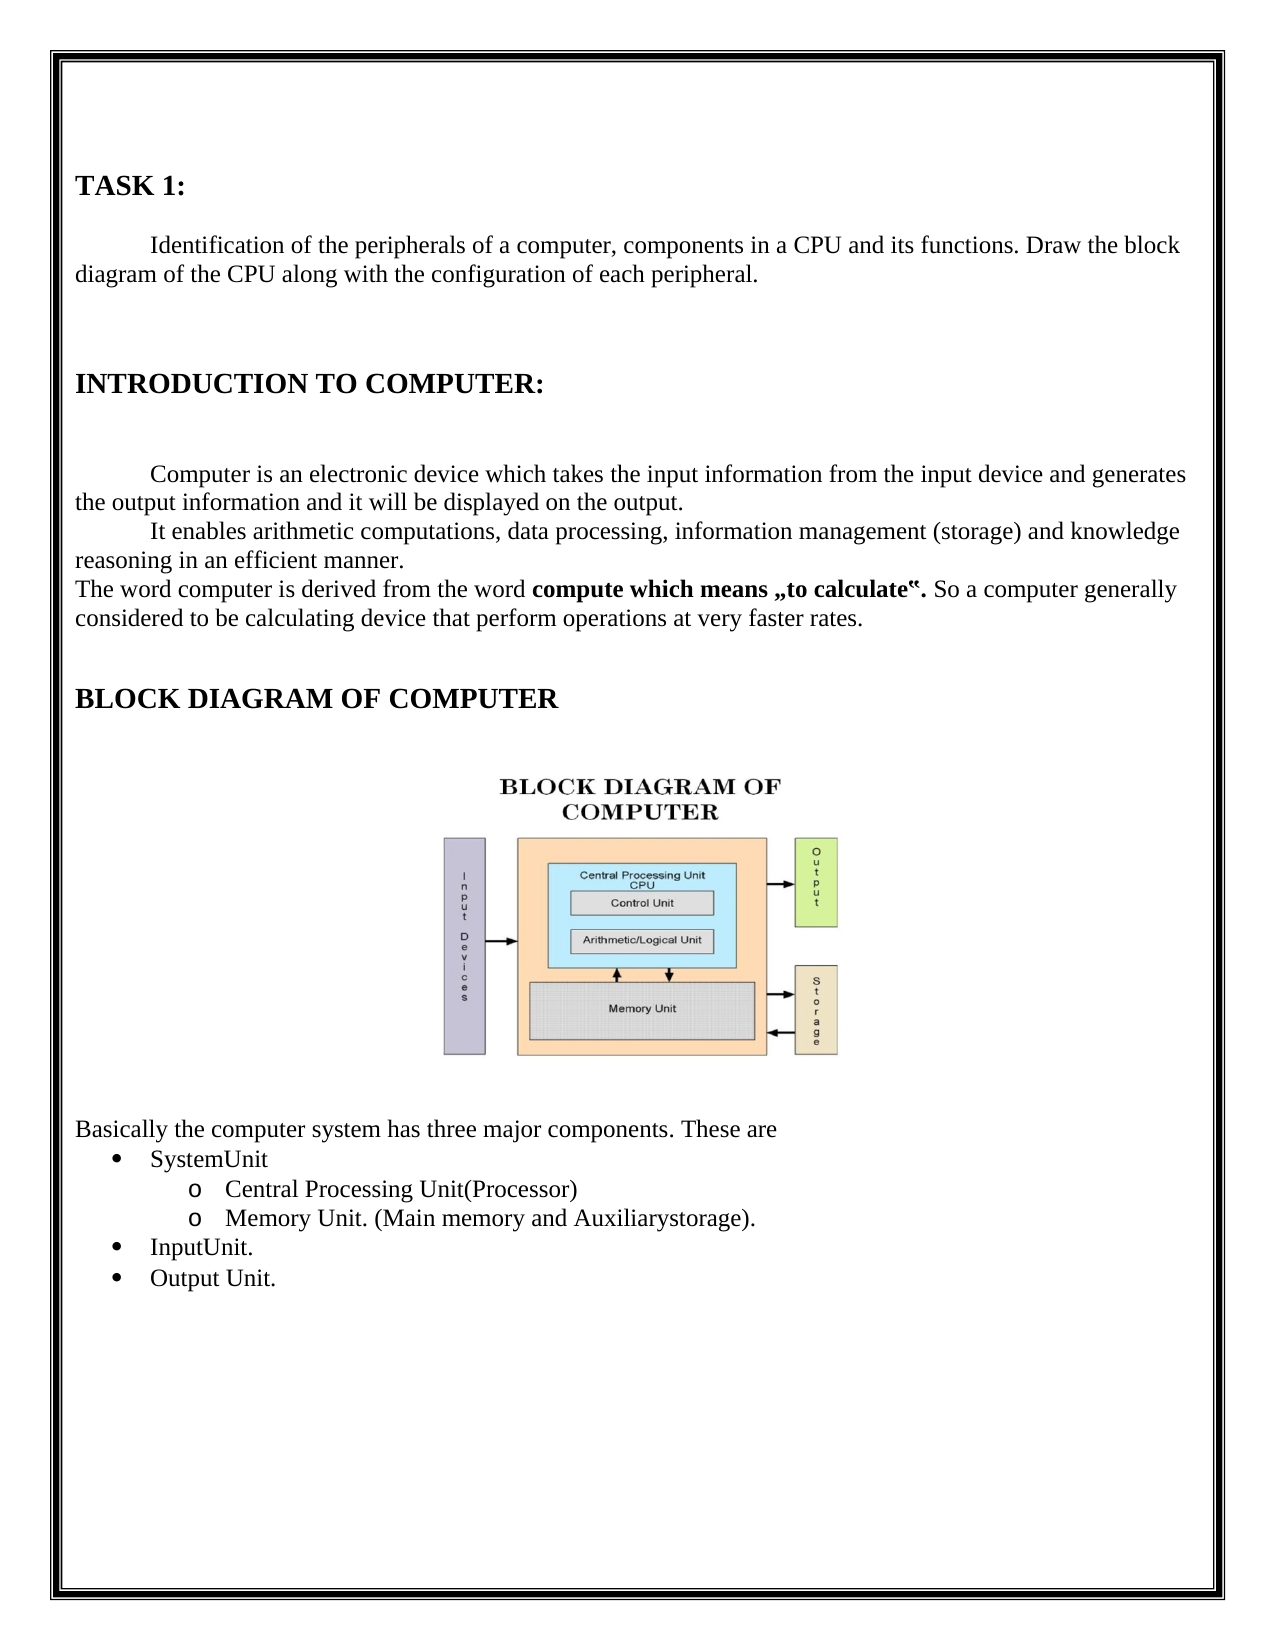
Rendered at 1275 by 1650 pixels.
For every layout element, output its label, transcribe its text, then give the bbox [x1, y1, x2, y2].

text The word computer is derived from the word compute which means „to calculate‟. So a computer generally considered to be calculating device that perform operations at very faster rates. [75, 574, 1212, 631]
subtitle TASK 1: [75, 168, 1212, 202]
text Identification of the peripherals of a computer, components in a CPU and its functions. Draw the block diagram of the CPU along with the configuration of each peripheral. [75, 230, 1182, 287]
text Basically the computer system has three major components. These are [75, 1114, 1212, 1143]
list Memory Unit. (Main memory and Auxiliarystorage). [187, 1203, 1212, 1232]
text INTRODUCTION TO COMPUTER: [75, 366, 1212, 399]
list Output Unit. [112, 1262, 1212, 1292]
list InputUnit. [112, 1232, 1212, 1262]
text Computer is an electronic device which takes the input information from the input device and generates the output information and it will be displayed on the output. [75, 459, 1212, 516]
picture [428, 761, 849, 1073]
text It enables arithmetic computations, data processing, information management (storage) and knowledge reasoning in an efficient manner. [75, 516, 1212, 574]
list SystemUnit [112, 1143, 1212, 1173]
list Central Processing Unit(Processor) [187, 1173, 1212, 1203]
subtitle BLOCK DIAGRAM OF COMPUTER [75, 681, 1212, 715]
